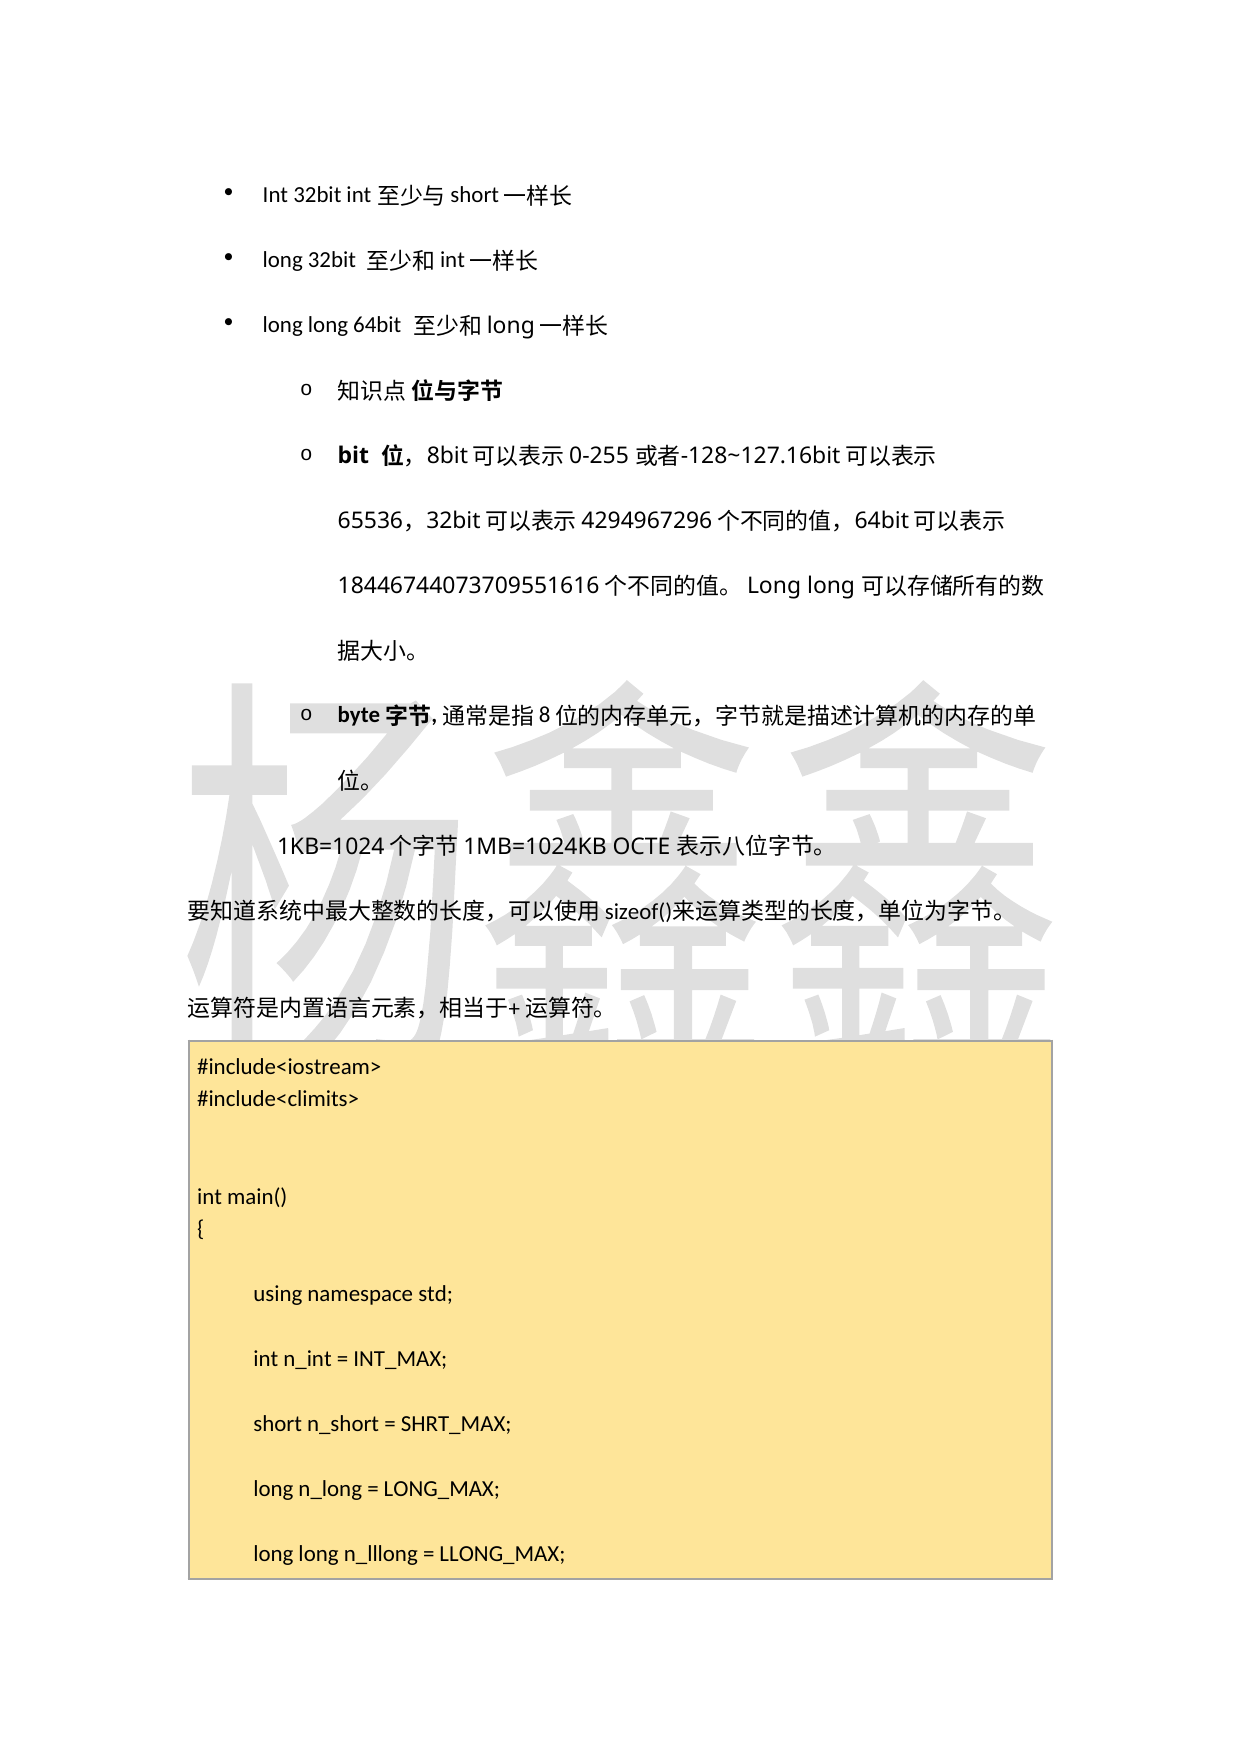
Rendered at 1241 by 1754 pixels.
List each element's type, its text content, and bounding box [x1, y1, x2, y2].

list long long 64bit 至少和long一样长 [225, 292, 1053, 357]
list bit 位，8bit可以表示0-255 或者-128~127.16bit可以表示65536，32bit可以表示4294967296个不同的值，64bit可以表示18446744073709551616个不同的值。 Long long 可以存储所有的数据大小。 [300, 422, 1053, 682]
text 要知道系统中最大整数的长度，可以使用sizeof()来运算类型的长度，单位为字节。 [187, 877, 1053, 942]
text 运算符是内置语言元素，相当于+ 运算符。 [187, 974, 1053, 1039]
list Int 32bit int 至少与short一样长 [225, 162, 1053, 227]
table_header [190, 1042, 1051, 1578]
list byte 字节, 通常是指8位的内存单元，字节就是描述计算机的内存的单位。 [300, 682, 1053, 812]
text 1KB=1024个字节 1MB=1024KB OCTE 表示八位字节。 [187, 812, 1053, 877]
list 知识点 位与字节 [300, 357, 1053, 422]
list long 32bit 至少和int一样长 [225, 227, 1053, 292]
